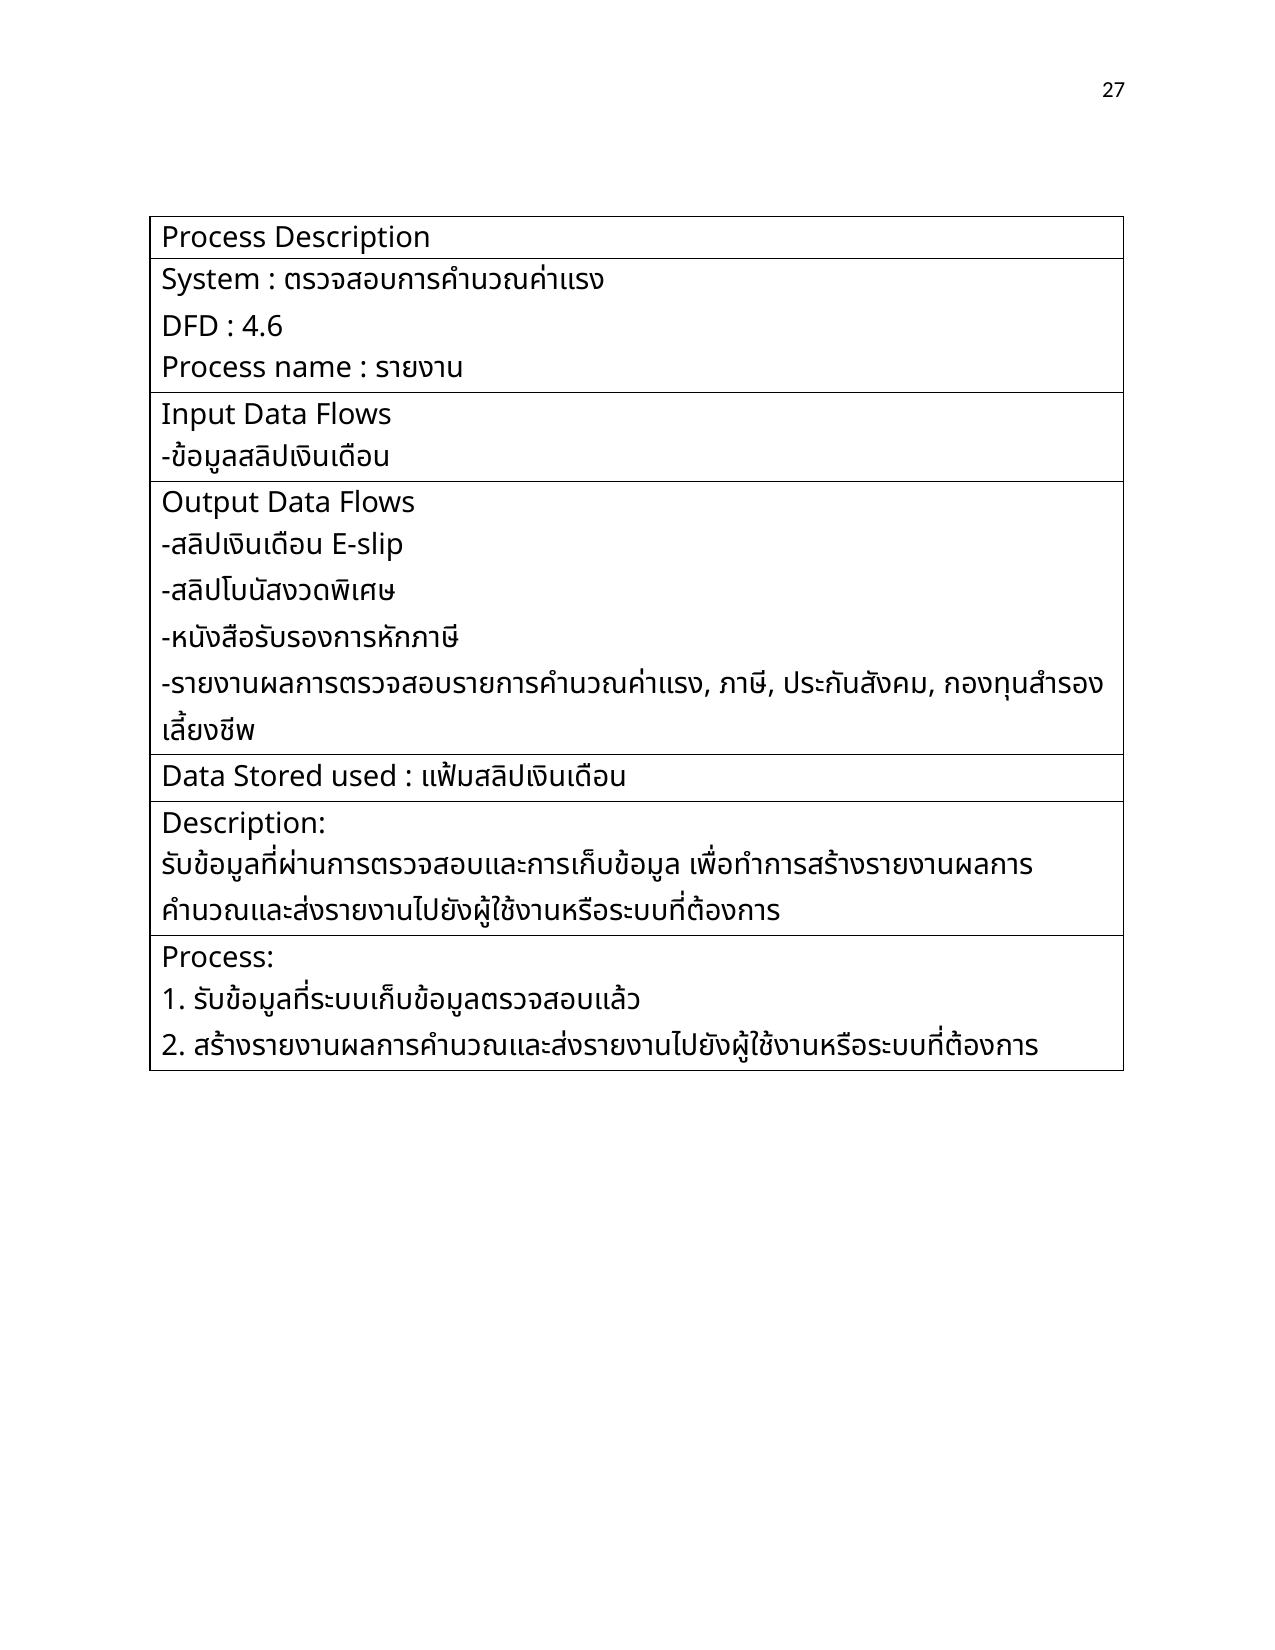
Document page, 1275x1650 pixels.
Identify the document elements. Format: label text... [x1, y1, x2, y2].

table_cell Description: รับข้อมูลที่ผ่านการตรวจสอบและการเก็บข้อมูล เพื่อทำการสร้างรายงานผลการคำนวณและส่งรายงานไปยังผู้ใช้งานหรือระบบที่ต้องการ [151, 802, 1123, 935]
table_cell System : ตรวจสอบการคำนวณค่าแรง DFD : 4.6 Process name : รายงาน [151, 259, 1123, 392]
table_header Process Description [151, 217, 1123, 258]
table_cell Data Stored used : แฟ้มสลิปเงินเดือน [151, 755, 1123, 801]
table_cell Output Data Flows -สลิปเงินเดือน E-slip -สลิปโบนัสงวดพิเศษ -หนังสือรับรองการหักภาษี -รายงานผลการตรวจสอบรายการคำนวณค่าแรง, ภาษี, ประกันสังคม, กองทุนสำรองเลี้ยงชีพ [151, 482, 1123, 754]
table_cell Process: 1. รับข้อมูลที่ระบบเก็บข้อมูลตรวจสอบแล้ว 2. สร้างรายงานผลการคำนวณและส่งรายงานไปยังผู้ใช้งานหรือระบบที่ต้องการ [151, 936, 1123, 1070]
table_cell Input Data Flows -ข้อมูลสลิปเงินเดือน [151, 393, 1123, 481]
